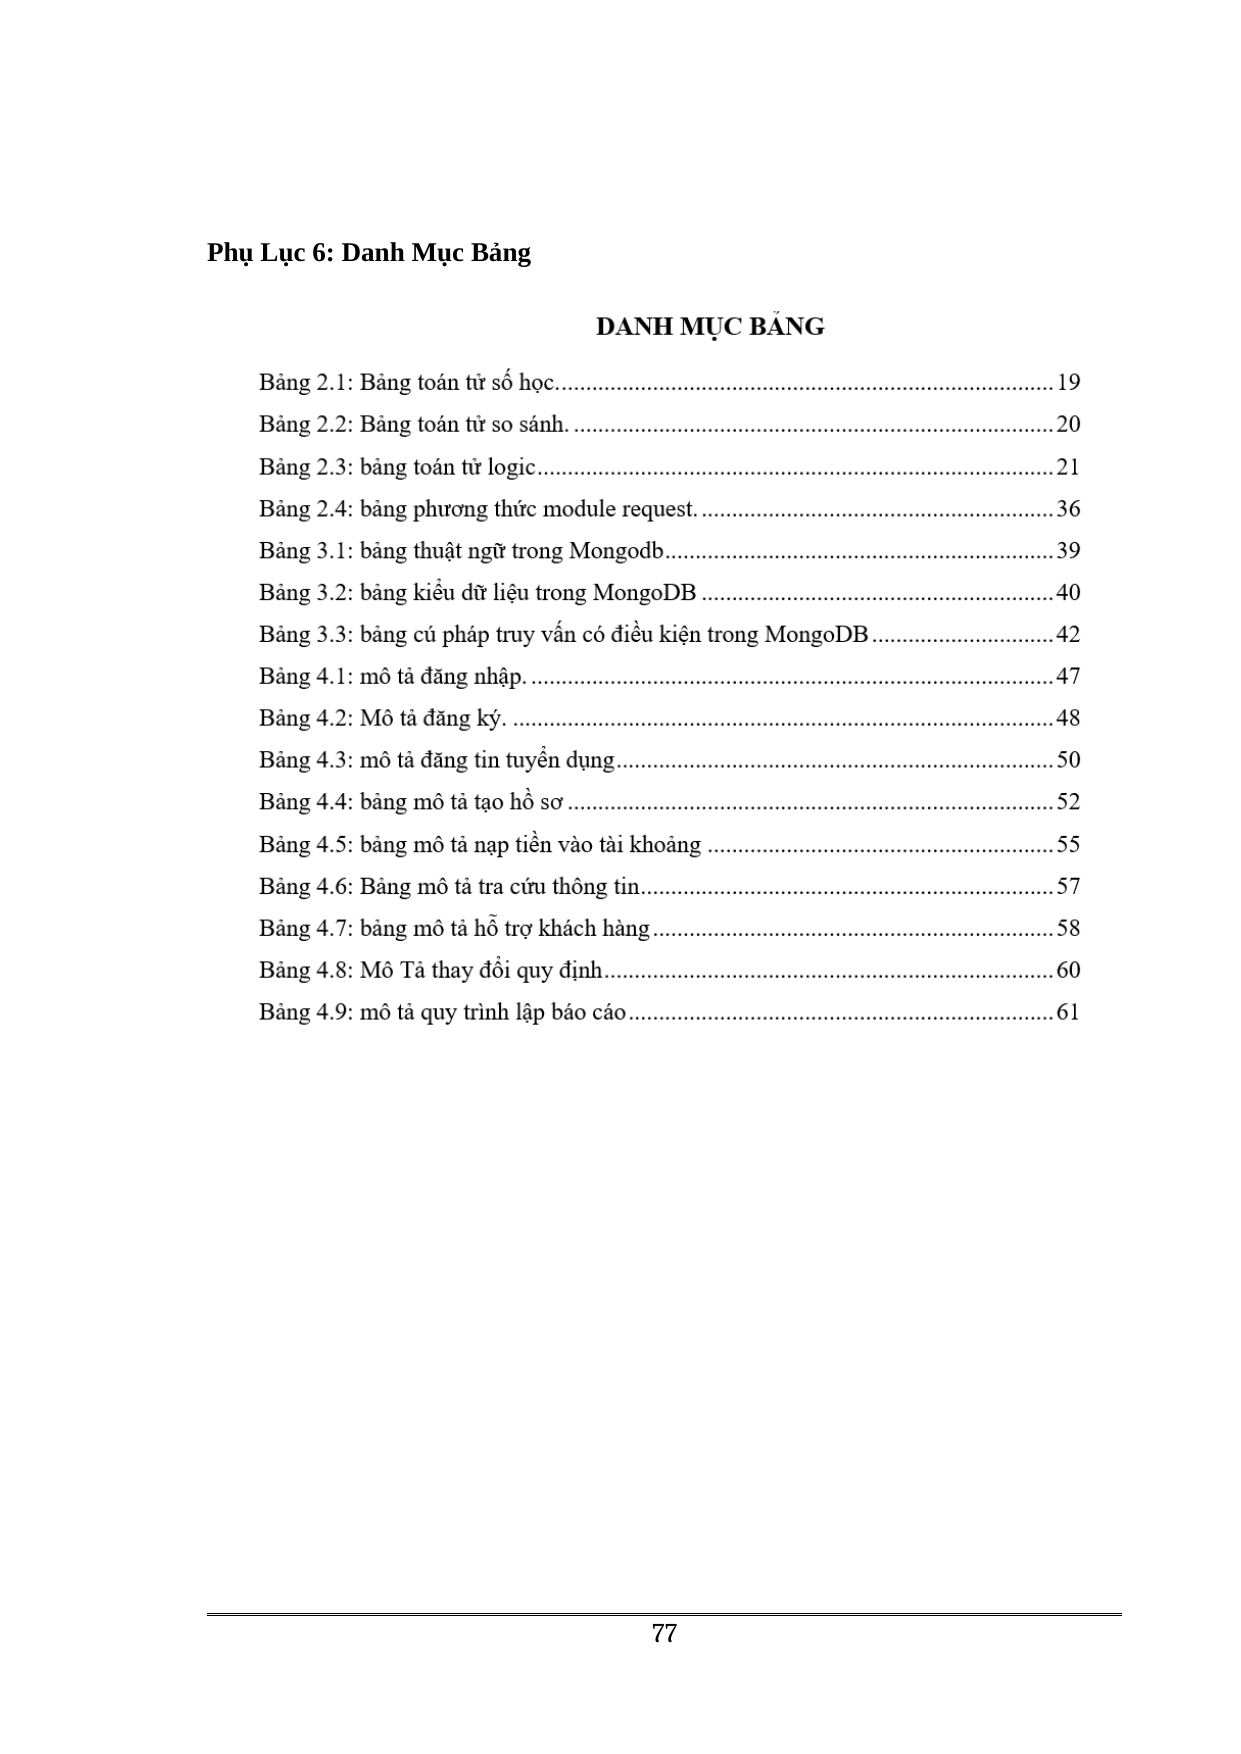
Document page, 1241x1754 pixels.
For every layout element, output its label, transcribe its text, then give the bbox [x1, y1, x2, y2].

text Phụ Lục 6: Danh Mục Bảng [207, 236, 1122, 267]
